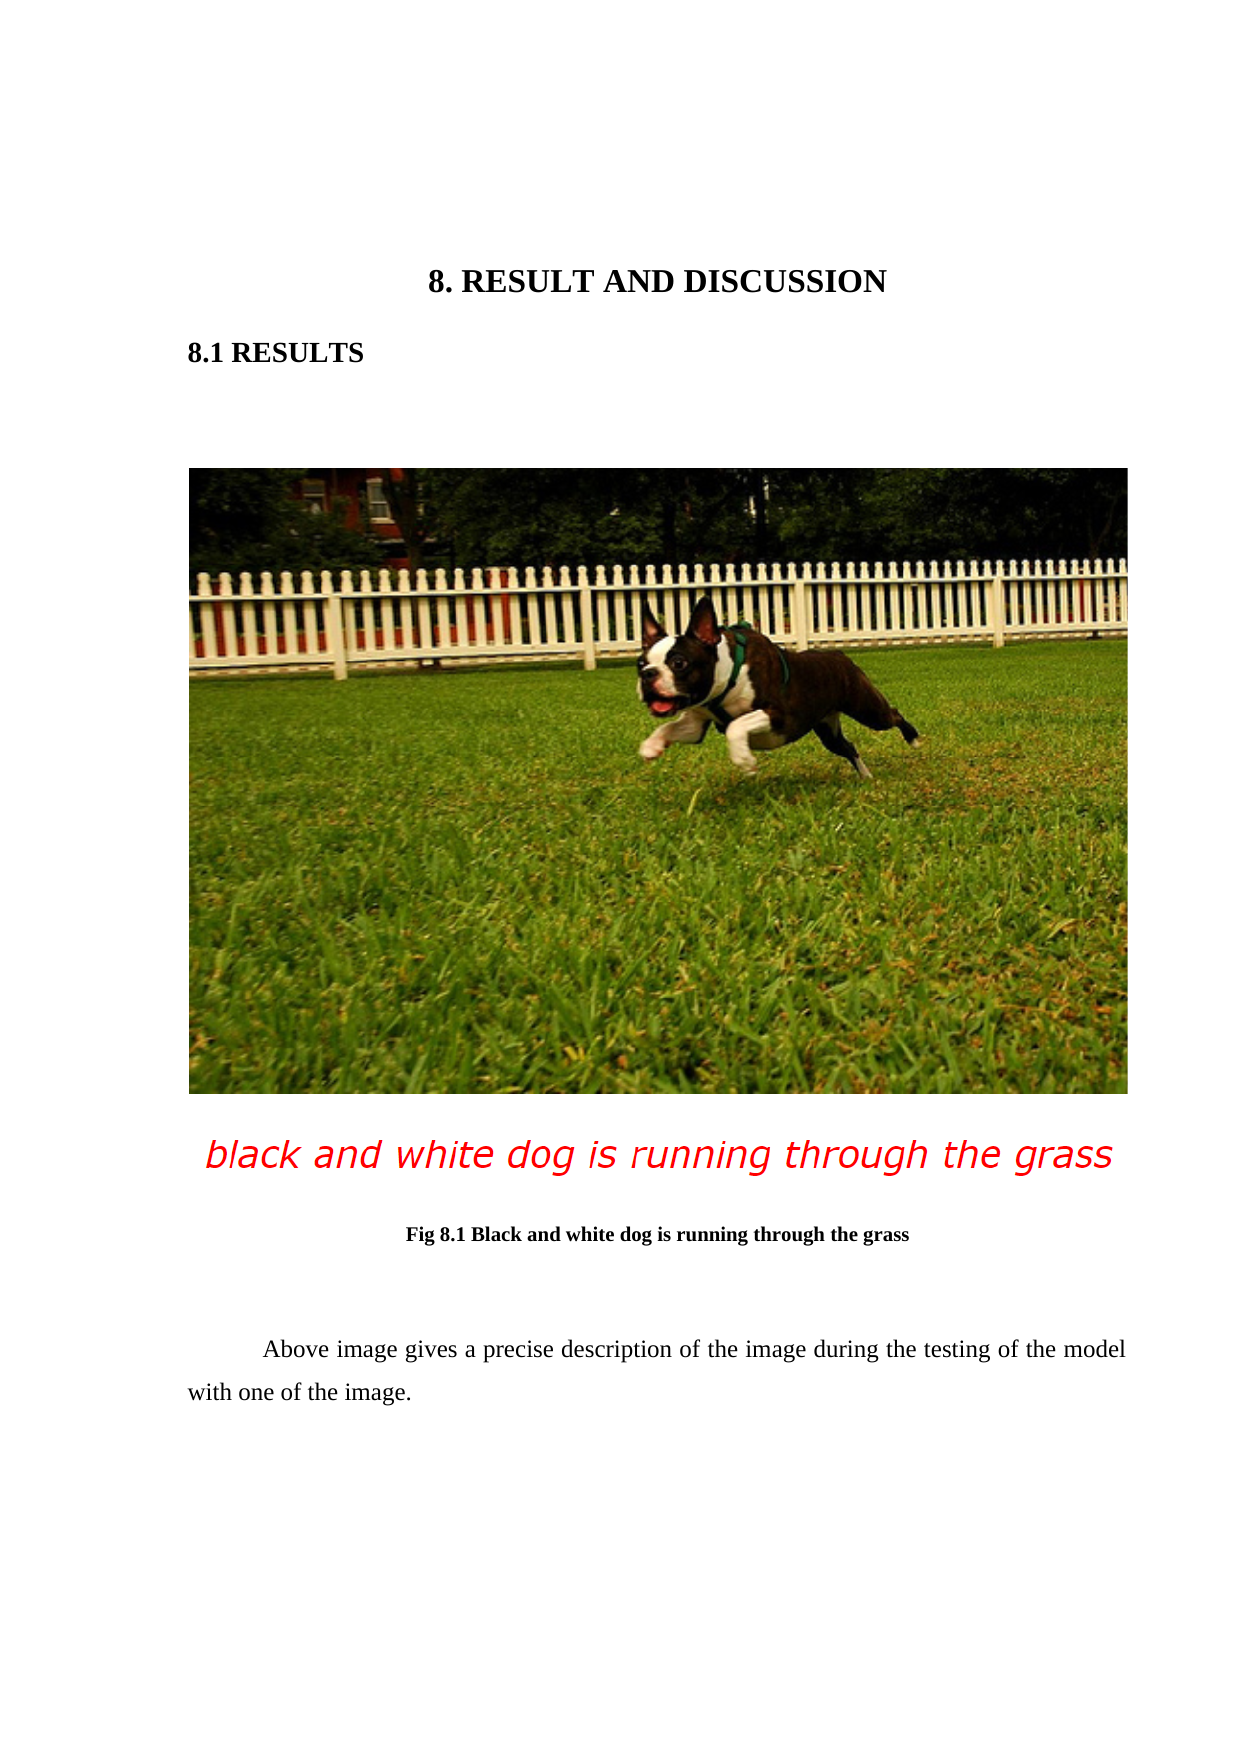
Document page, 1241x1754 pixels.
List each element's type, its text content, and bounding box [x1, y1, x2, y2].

text 8. RESULT AND DISCUSSION [187, 261, 1128, 299]
text Fig 8.1 Black and white dog is running through the grass [187, 1222, 1128, 1246]
text Above image gives a precise description of the image during the testing of the model with one of the image. [187, 1334, 1128, 1406]
text 8.1 RESULTS [187, 335, 1128, 368]
picture [187, 468, 1128, 1192]
